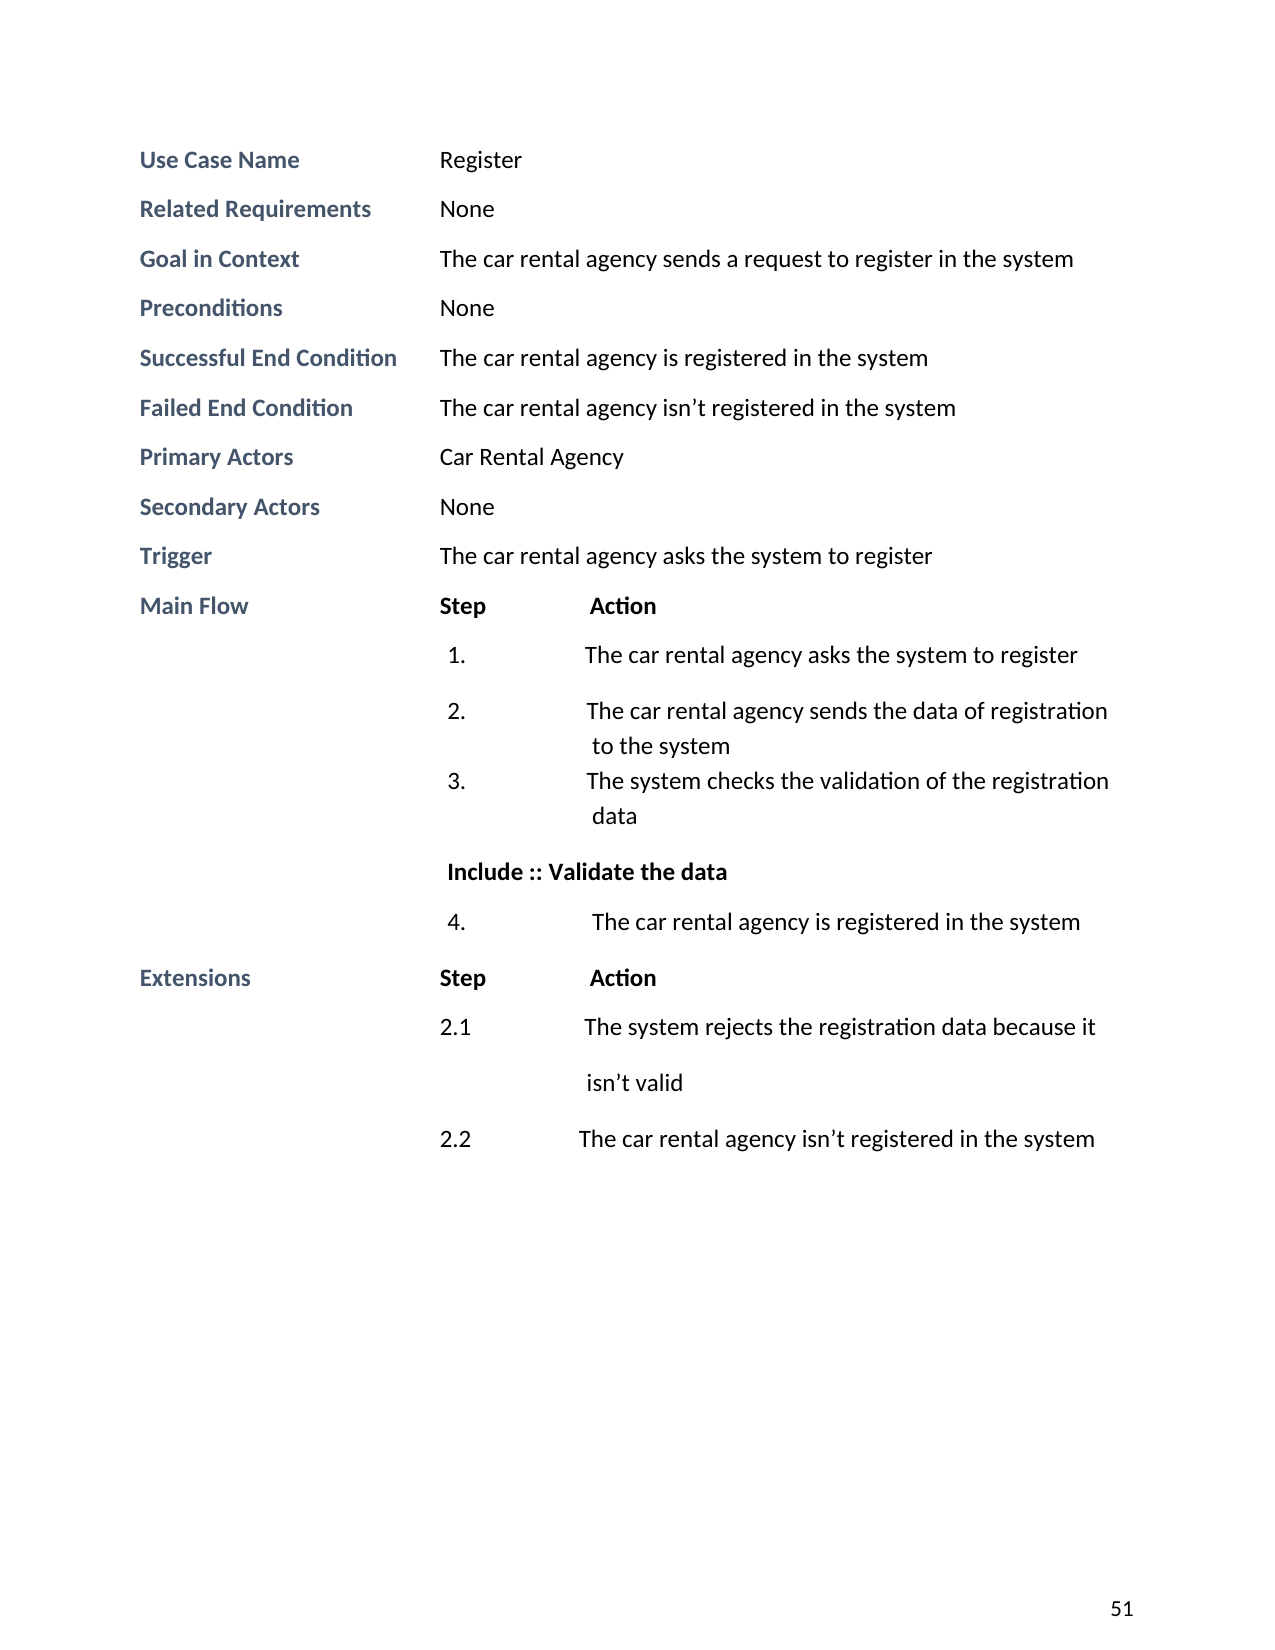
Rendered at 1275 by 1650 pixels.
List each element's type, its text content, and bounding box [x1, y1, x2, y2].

text Extensions Step Action [139, 962, 1133, 992]
text Failed End Condition The car rental agency isn’t registered in the system [139, 392, 1133, 422]
list The car rental agency is registered in the system [447, 906, 1133, 936]
text Goal in Context The car rental agency sends a request to register in the system [139, 243, 1133, 273]
list The system checks the validation of the registration [447, 765, 1133, 796]
text Successful End Condition The car rental agency is registered in the system [139, 342, 1133, 373]
text Related Requirements None [139, 193, 1133, 224]
list to the system [484, 730, 1133, 761]
text 2.2 The car rental agency isn’t registered in the system [439, 1123, 1133, 1153]
list data [484, 800, 1133, 831]
text 1. The car rental agency asks the system to register [447, 639, 1133, 670]
text 2.1 The system rejects the registration data because it [439, 1011, 1133, 1042]
list The car rental agency sends the data of registration [447, 695, 1133, 726]
text Trigger The car rental agency asks the system to register [139, 540, 1133, 571]
text Primary Actors Car Rental Agency [139, 441, 1133, 472]
text Secondary Actors None [139, 491, 1133, 521]
text isn’t valid [439, 1067, 1133, 1098]
text Preconditions None [139, 292, 1133, 323]
text Include :: Validate the data [447, 856, 1133, 887]
text Main Flow Step Action [139, 590, 1133, 621]
text Use Case Name Register [139, 144, 1133, 174]
